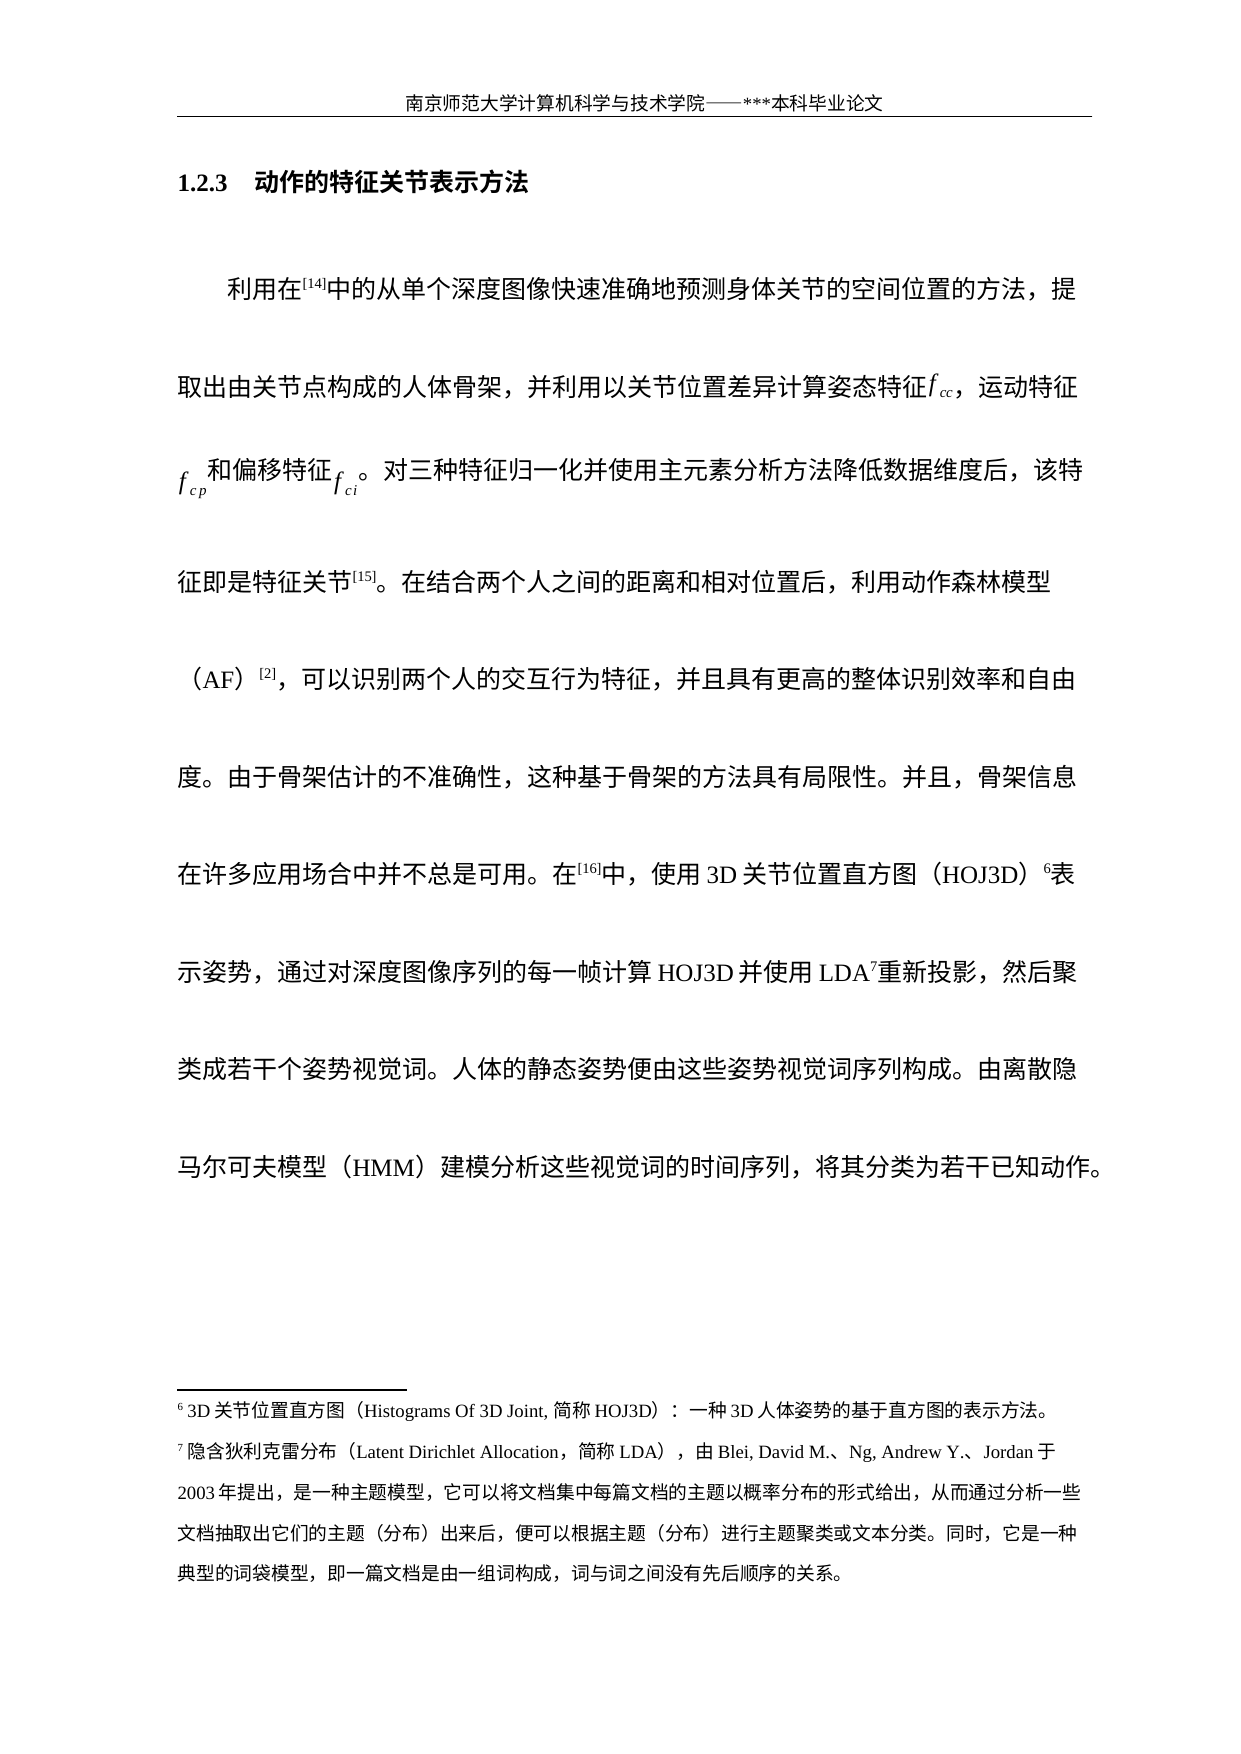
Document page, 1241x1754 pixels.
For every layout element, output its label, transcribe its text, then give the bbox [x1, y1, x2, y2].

subtitle 动作的特征关节表示方法 [177, 148, 1092, 213]
text 利用在[14]中的从单个深度图像快速准确地预测身体关节的空间位置的方法，提取出由关节点构成的人体骨架，并利用以关节位置差异计算姿态特征，运动特征和偏移特征。对三种特征归一化并使用主元素分析方法降低数据维度后，该特征即是特征关节[15]。在结合两个人之间的距离和相对位置后，利用动作森林模型（AF）[2]，可以识别两个人的交互行为特征，并且具有更高的整体识别效率和自由度。由于骨架估计的不准确性，这种基于骨架的方法具有局限性。并且，骨架信息在许多应用场合中并不总是可用。在[16]中，使用3D关节位置直方图（HOJ3D）表示姿势，通过对深度图像序列的每一帧计算HOJ3D并使用LDA重新投影，然后聚类成若干个姿势视觉词。人体的静态姿势便由这些姿势视觉词序列构成。由离散隐马尔可夫模型（HMM）建模分析这些视觉词的时间序列，将其分类为若干已知动作。 [177, 255, 1092, 1198]
